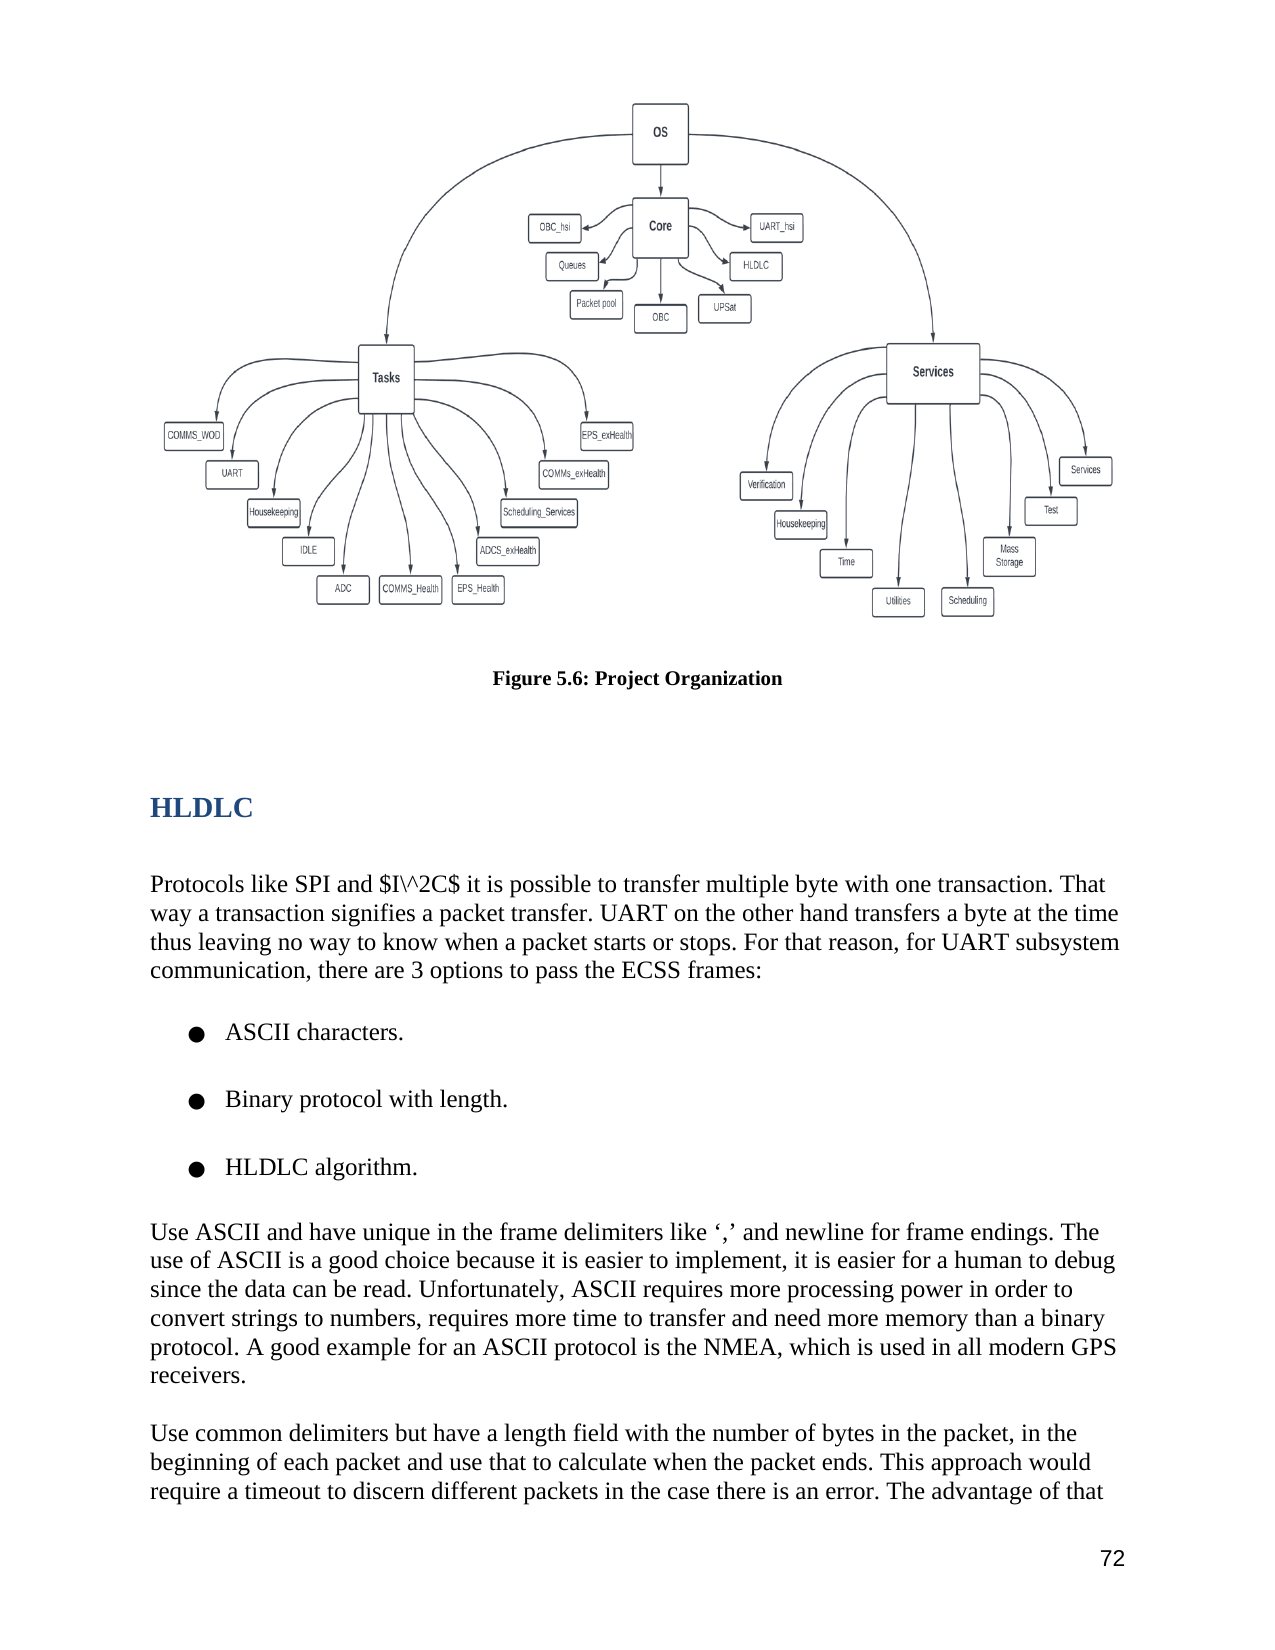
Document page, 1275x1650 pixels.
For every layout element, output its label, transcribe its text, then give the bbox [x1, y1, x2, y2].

subtitle HLDLC [150, 790, 1089, 823]
text Use ASCII and have unique in the frame delimiters like ‘,’ and newline for frame endings. The use of ASCII is a good choice because it is easier to implement, it is easier for a human to debug since the data can be read. Unfortunately, ASCII requires more processing power in order to convert strings to numbers, requires more time to transfer and need more memory than a binary protocol. A good example for an ASCII protocol is the NMEA, which is used in all modern GPS receivers. [150, 1217, 1125, 1389]
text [150, 1418, 1125, 1504]
list HLDLC algorithm. [187, 1145, 1125, 1187]
list ASCII characters. [187, 1009, 1125, 1052]
list Binary protocol with length. [187, 1077, 1125, 1120]
picture [150, 84, 1125, 637]
text Figure 5.6: Project Organization [150, 666, 1125, 690]
text Protocols like SPI and $I\^2C$ it is possible to transfer multiple byte with one transaction. That way a transaction signifies a packet transfer. UART on the other hand transfers a byte at the time thus leaving no way to know when a packet starts or stops. For that reason, for UART subsystem communication, there are 3 options to pass the ECSS frames: [150, 869, 1125, 984]
